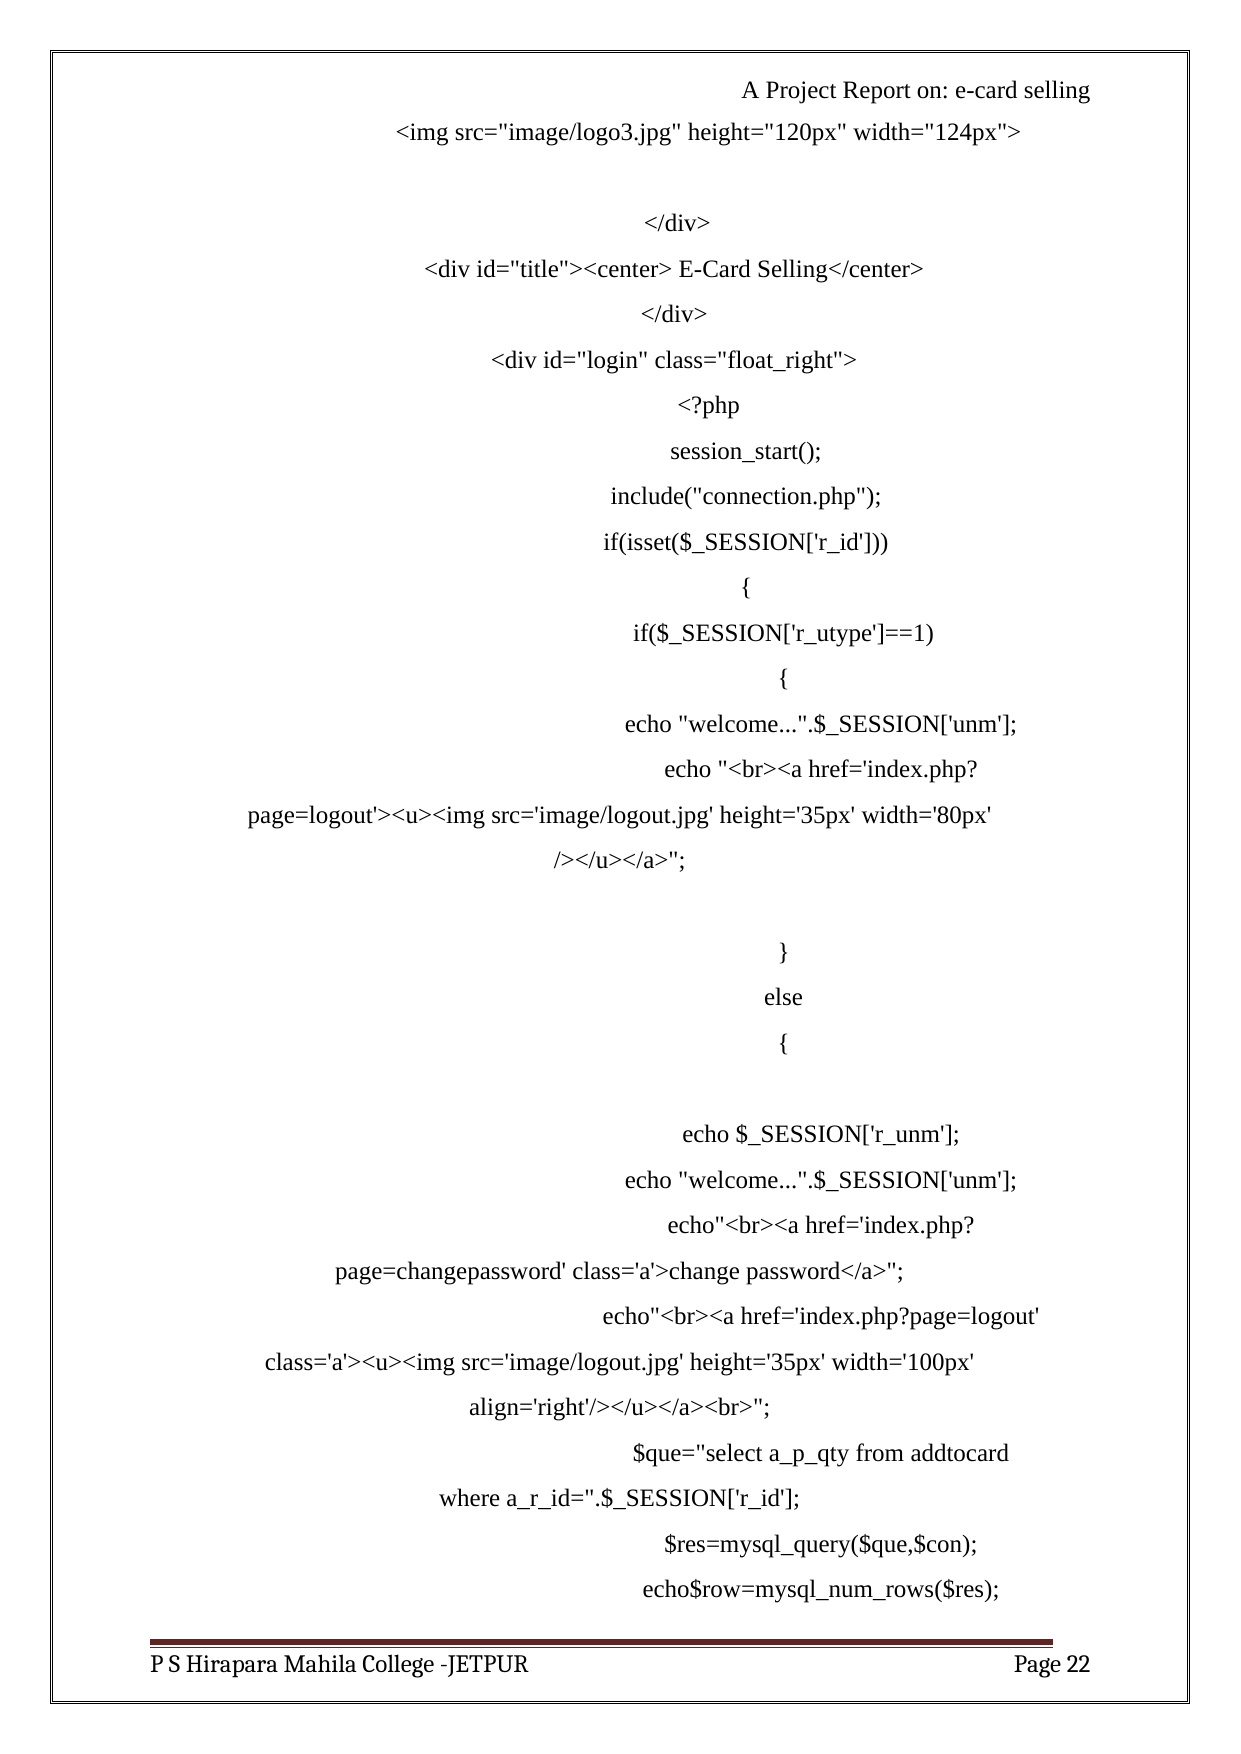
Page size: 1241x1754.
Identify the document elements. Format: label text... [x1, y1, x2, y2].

title } [197, 924, 1042, 969]
title else [197, 969, 1042, 1015]
title <div id="title"><center> E-Card Selling</center> [197, 241, 1042, 286]
title session_start(); [197, 423, 1042, 468]
title if($_SESSION['r_utype']==1) [197, 605, 1042, 650]
title { [197, 559, 1042, 605]
title echo"<br><a href='index.php?page=changepassword' class='a'>change password</a>"; [197, 1197, 1042, 1288]
title </div> [197, 286, 1042, 332]
title <?php [197, 377, 1042, 423]
title echo "welcome...".$_SESSION['unm']; [197, 696, 1042, 741]
title echo"<br><a href='index.php?page=logout' class='a'><u><img src='image/logout.jpg' height='35px' width='100px' align='right'/></u></a><br>"; [197, 1288, 1042, 1425]
title </div> [197, 195, 1042, 241]
title echo "welcome...".$_SESSION['unm']; [197, 1152, 1042, 1197]
title $res=mysql_query($que,$con); [197, 1516, 1042, 1561]
title include("connection.php"); [197, 468, 1042, 514]
title <div id="login" class="float_right"> [197, 332, 1042, 377]
title echo$row=mysql_num_rows($res); [197, 1561, 1042, 1607]
title { [197, 1015, 1042, 1060]
title echo $_SESSION['r_unm']; [197, 1106, 1042, 1152]
title echo "<br><a href='index.php?page=logout'><u><img src='image/logout.jpg' height='35px' width='80px' /></u></a>"; [197, 741, 1042, 878]
title if(isset($_SESSION['r_id'])) [197, 514, 1042, 559]
title <img src="image/logo3.jpg" height="120px" width="124px"> [197, 104, 1042, 149]
title { [197, 650, 1042, 696]
title $que="select a_p_qty from addtocard where a_r_id=".$_SESSION['r_id']; [197, 1425, 1042, 1516]
